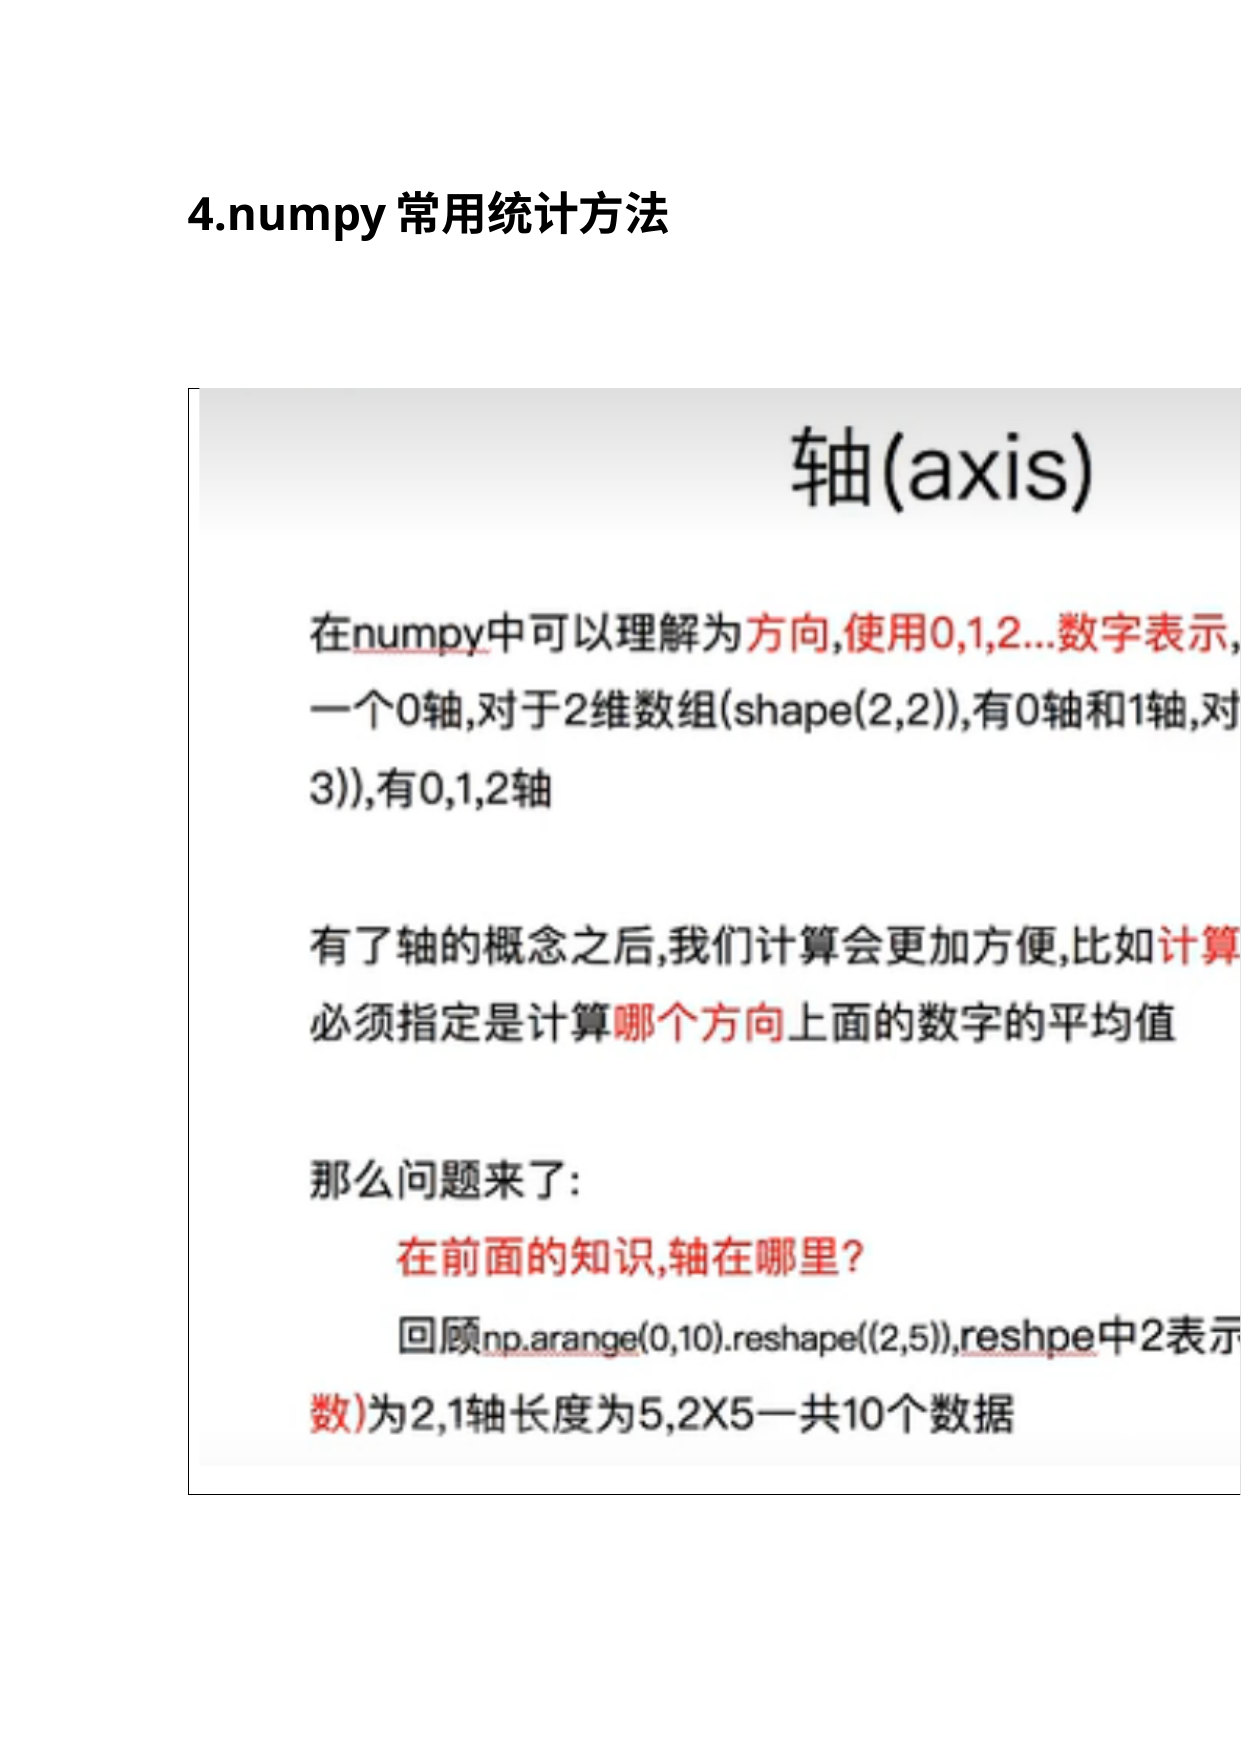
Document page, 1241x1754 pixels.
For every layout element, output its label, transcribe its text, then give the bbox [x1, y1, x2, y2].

subtitle 4.numpy常用统计方法 [187, 162, 1053, 259]
picture [199, 388, 1241, 1466]
table_header [189, 389, 1240, 1494]
